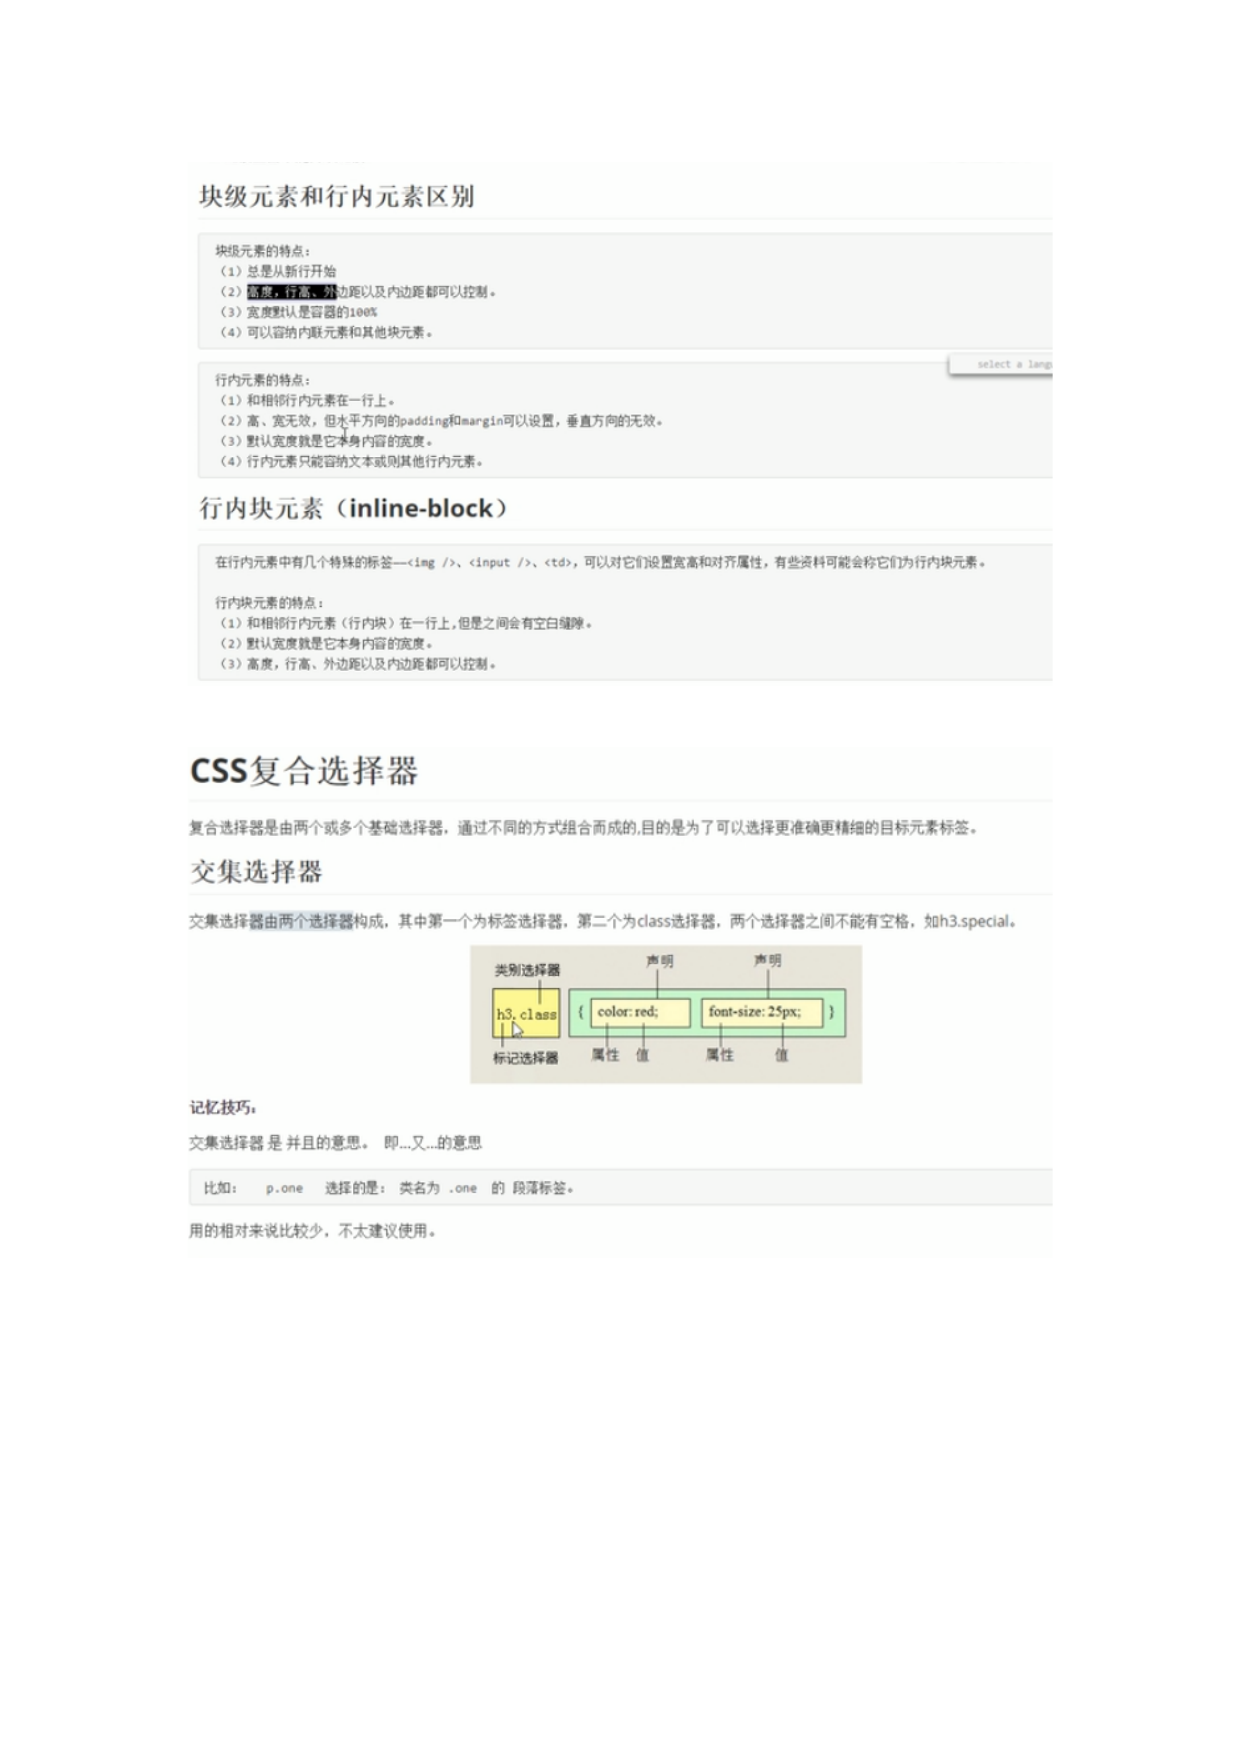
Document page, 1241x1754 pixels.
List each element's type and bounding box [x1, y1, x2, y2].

picture [187, 747, 1053, 1258]
picture [187, 162, 1053, 686]
